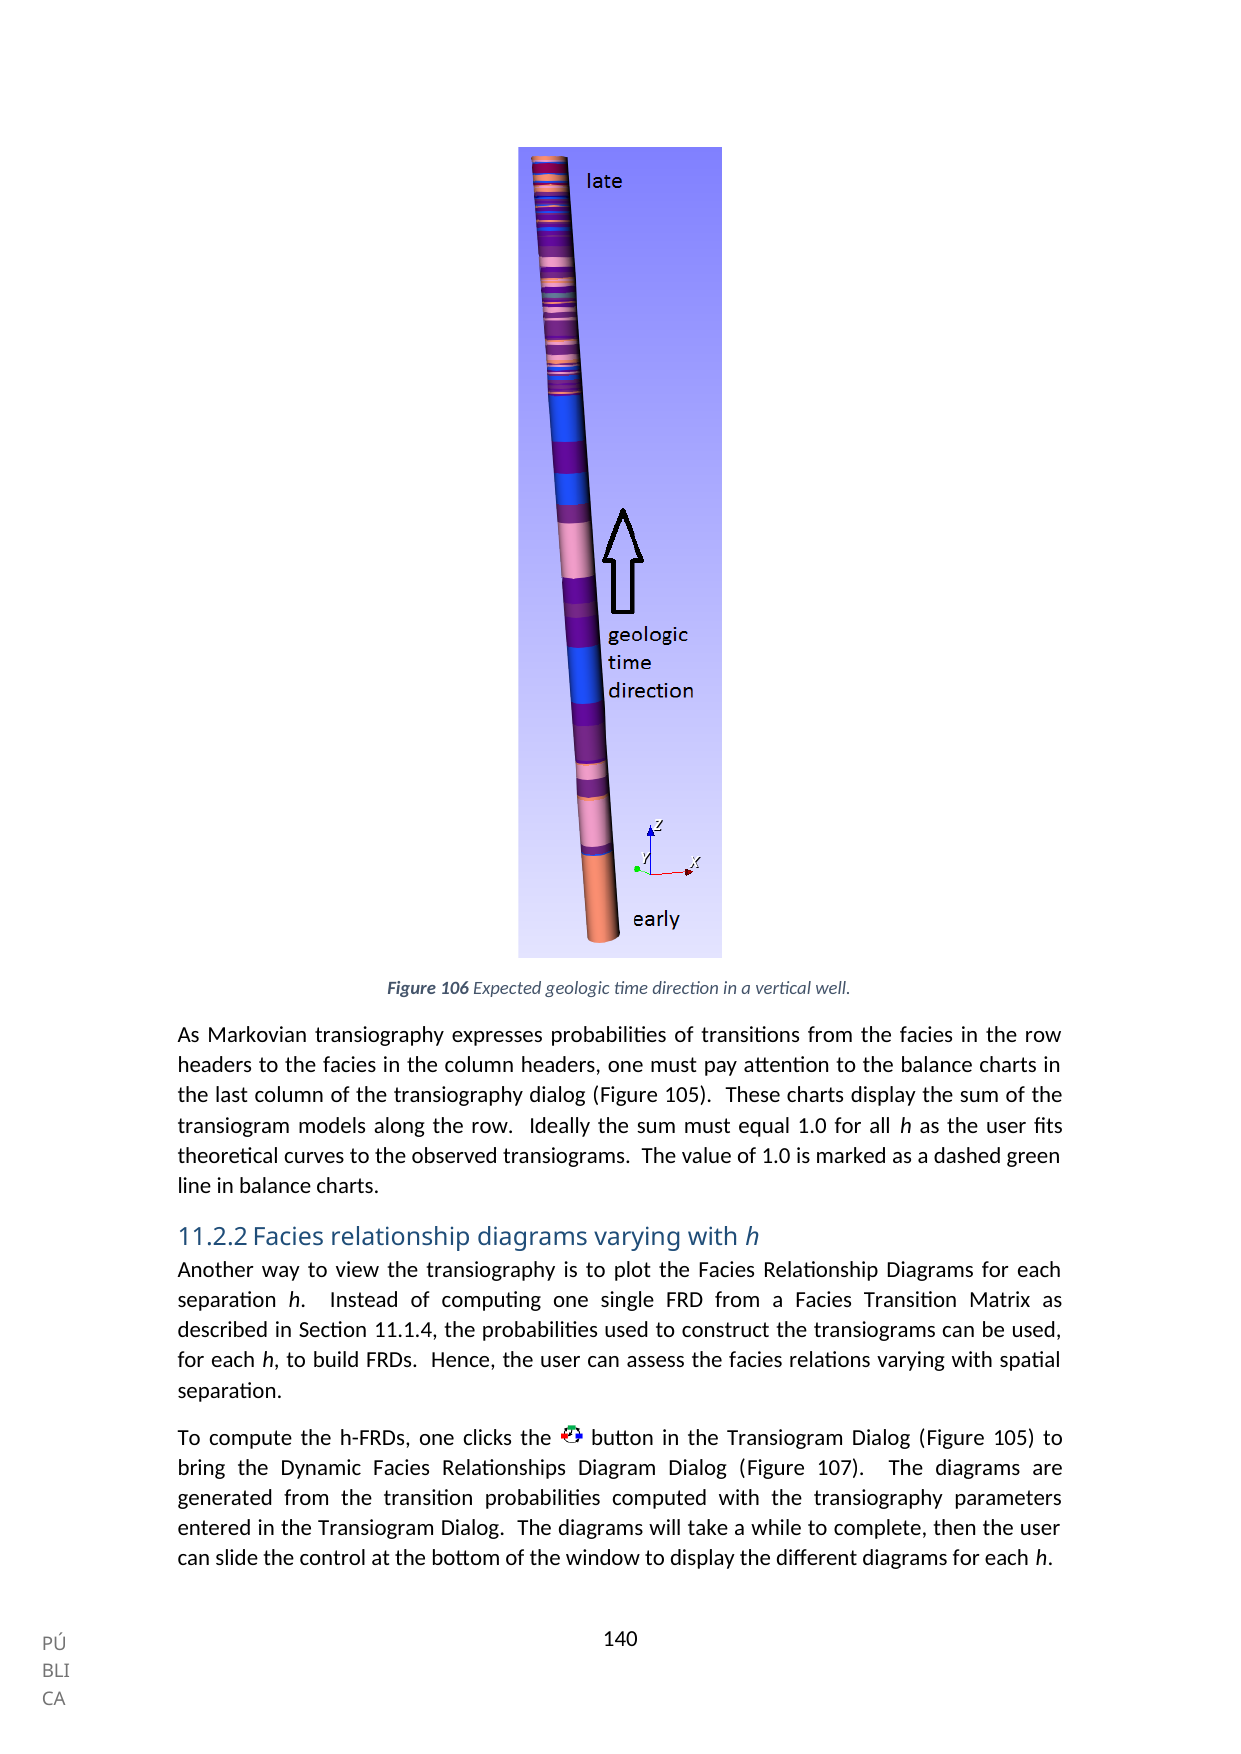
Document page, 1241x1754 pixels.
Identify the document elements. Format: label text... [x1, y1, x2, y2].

picture [561, 1423, 583, 1445]
text As Markovian transiography expresses probabilities of transitions from the facies in the row headers to the facies in the column headers, one must pay attention to the balance charts in the last column of the transiography dialog (Figure 104). These charts display the sum of the transiogram models along the row. Ideally the sum must equal 1.0 for all h as the user fits theoretical curves to the observed transiograms. The value of 1.0 is marked as a dashed green line in balance charts. [177, 1020, 1063, 1199]
subtitle Facies relationship diagrams varying with h [177, 1218, 1063, 1252]
picture [518, 147, 722, 958]
text Figure 106 Expected geologic time direction in a vertical well. [177, 976, 1063, 999]
text Another way to view the transiography is to plot the Facies Relationship Diagrams for each separation h. Instead of computing one single FRD from a Facies Transition Matrix as described in Section 11.1.4, the probabilities used to construct the transiograms can be used, for each h, to build FRDs. Hence, the user can assess the facies relations varying with spatial separation. [177, 1255, 1063, 1404]
text To compute the h-FRDs, one clicks the button in the Transiogram Dialog (Figure 104) to bring the Dynamic Facies Relationships Diagram Dialog (Figure 106). The diagrams are generated from the transition probabilities computed with the transiography parameters entered in the Transiogram Dialog. The diagrams will take a while to complete, then the user can slide the control at the bottom of the window to display the different diagrams for each h. [177, 1423, 1063, 1571]
